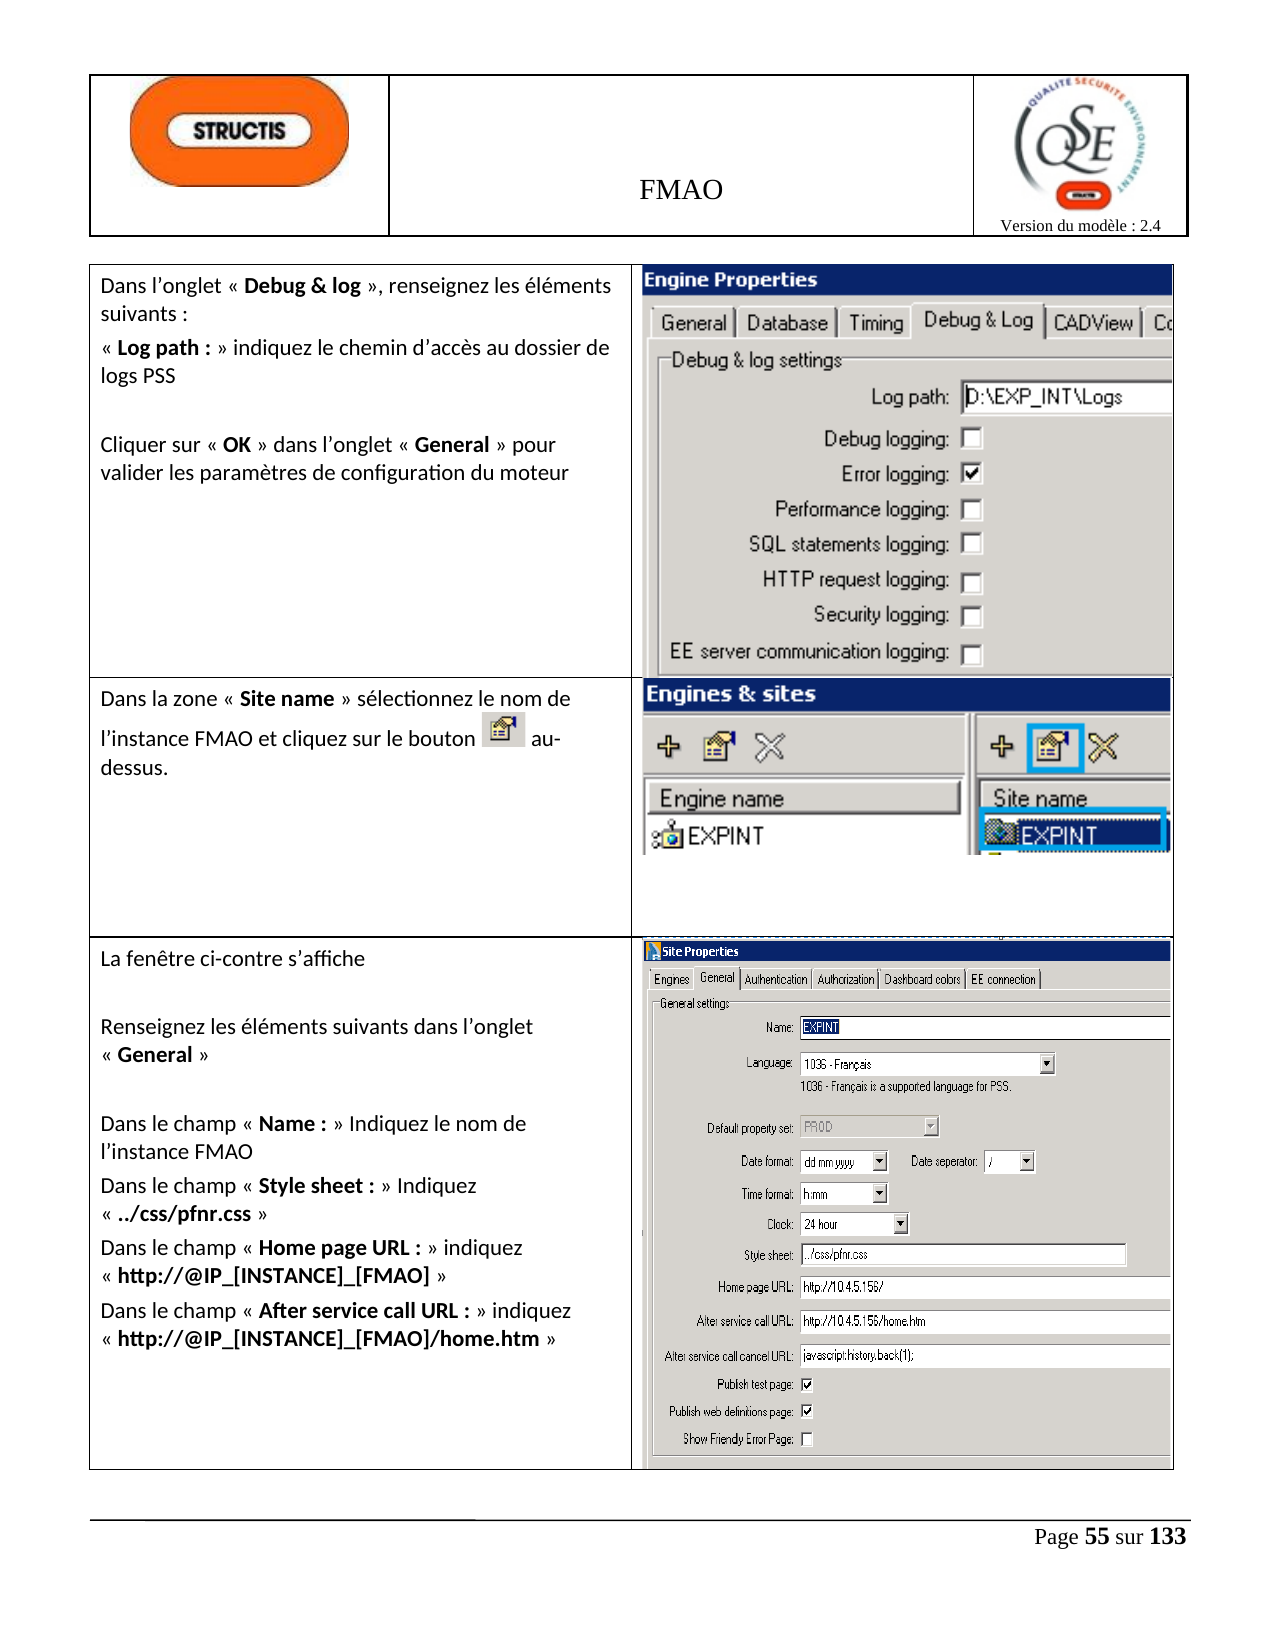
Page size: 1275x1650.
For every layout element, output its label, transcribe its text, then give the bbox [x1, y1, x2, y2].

table_cell [632, 678, 1173, 936]
picture [642, 264, 1173, 855]
table_cell [632, 938, 642, 1469]
picture [129, 76, 349, 187]
picture [1010, 76, 1151, 216]
table_cell La fenêtre ci-contre s’affiche Renseignez les éléments suivants dans l’onglet « General » Dans le champ « Name : » Indiquez le nom de l’instance FMAO Dans le champ « Style sheet : » Indiquez « ../css/pfnr.css » Dans le champ « Home page URL : » indiquez « http://@IP_[INSTANCE]_[FMAO] » Dans le champ « After service call URL : » indiquez « http://@IP_[INSTANCE]_[FMAO]/home.htm » [90, 938, 631, 1469]
table_cell [632, 265, 642, 677]
picture [642, 937, 1171, 1469]
table_cell Dans la zone « Site name » sélectionnez le nom de l’instance FMAO et cliquez sur le bouton au-dessus. [90, 678, 631, 936]
table_cell Dans l’onglet « Debug & log », renseignez les éléments suivants : « Log path : » indiquez le chemin d’accès au dossier de logs PSS Cliquer sur « OK » dans l’onglet « General » pour valider les paramètres de configuration du moteur [90, 265, 631, 677]
picture [481, 712, 526, 747]
